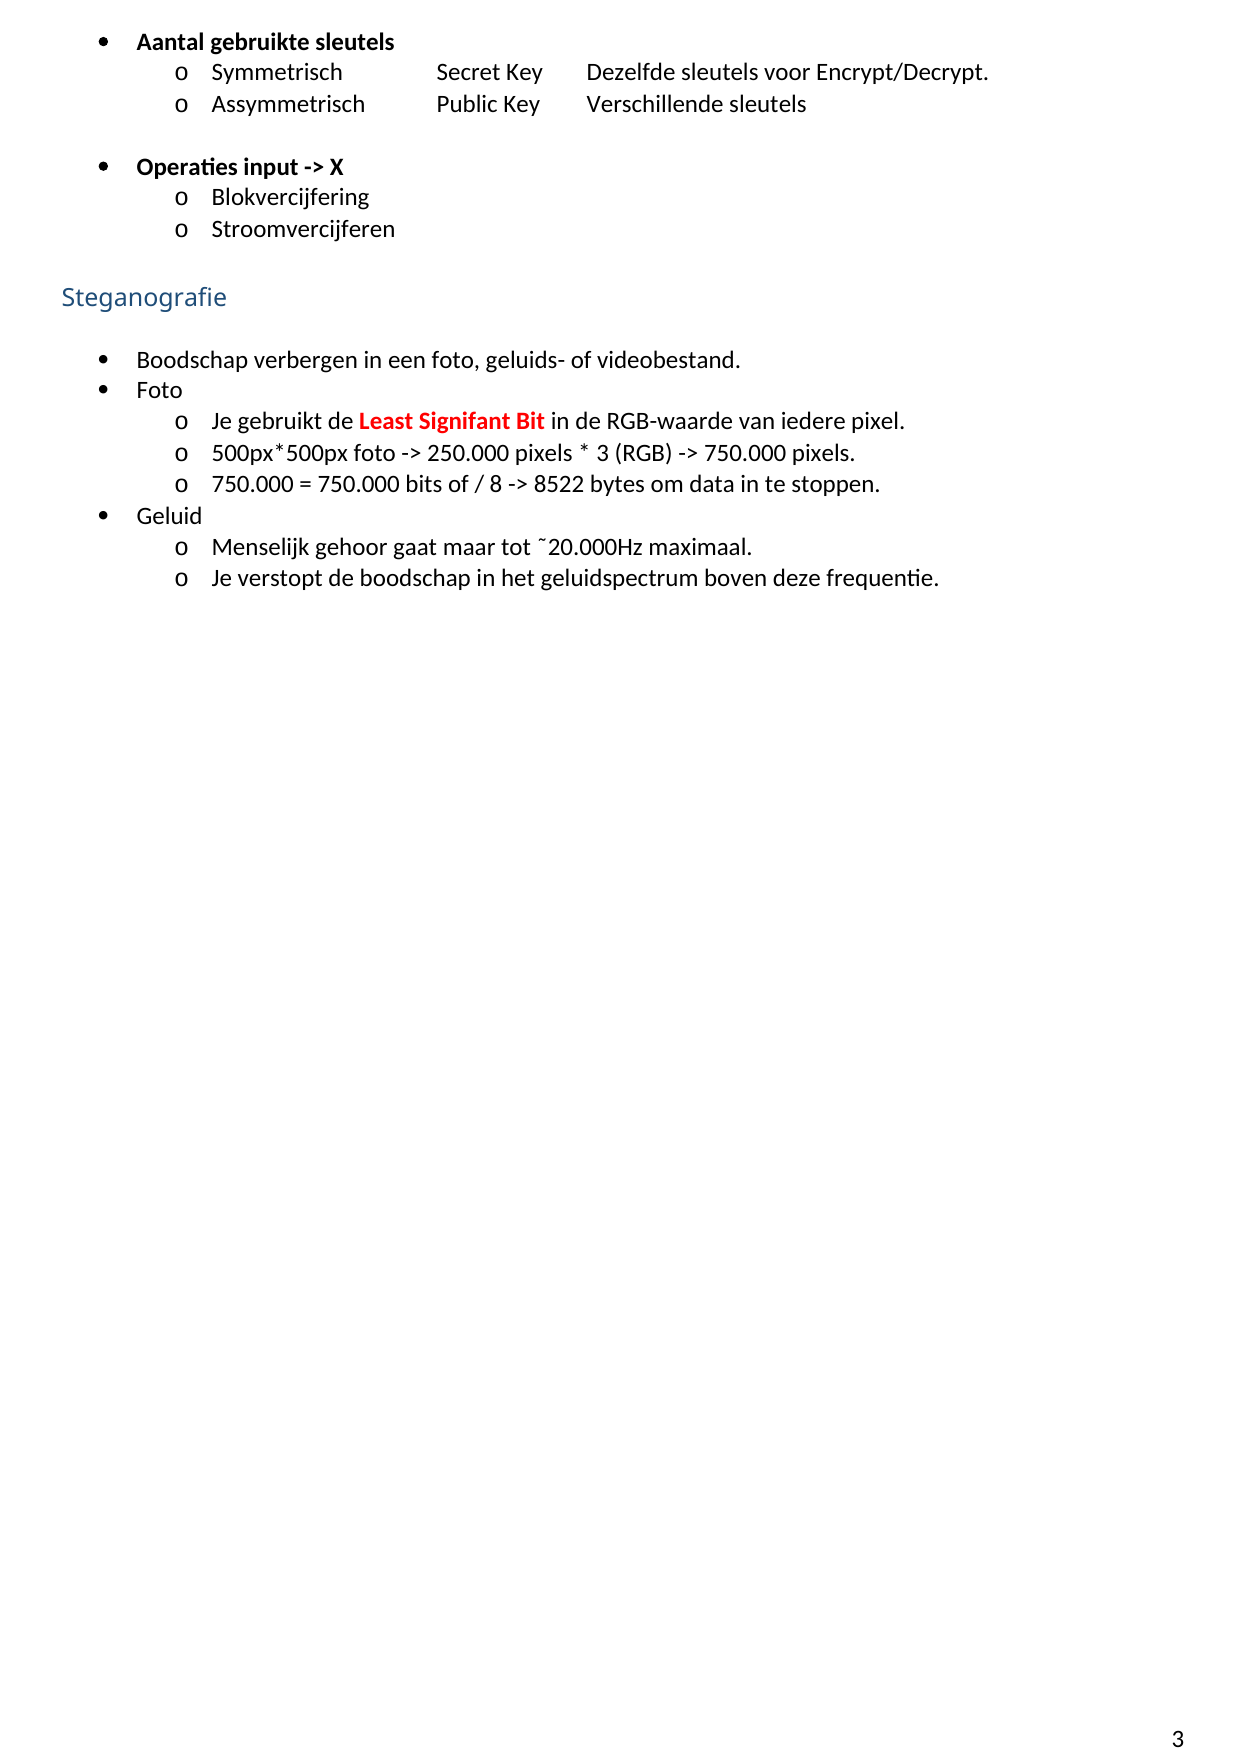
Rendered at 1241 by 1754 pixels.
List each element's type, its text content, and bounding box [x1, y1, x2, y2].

list Aantal gebruikte sleutels [99, 26, 1184, 57]
list Je gebruikt de Least Signifant Bit in de RGB-waarde van iedere pixel. [174, 405, 1184, 437]
list Operaties input -> X [99, 151, 1184, 181]
list Blokvercijfering [174, 181, 1184, 213]
list Geluid [99, 500, 1184, 531]
list Boodschap verbergen in een foto, geluids- of videobestand. [99, 344, 1184, 374]
list Symmetrisch Secret Key Dezelfde sleutels voor Encrypt/Decrypt. [174, 57, 1184, 88]
list 500px*500px foto -> 250.000 pixels * 3 (RGB) -> 750.000 pixels. [174, 437, 1184, 468]
subtitle Steganografie [61, 279, 1184, 313]
list Assymmetrisch Public Key Verschillende sleutels [174, 88, 1184, 151]
list Menselijk gehoor gaat maar tot ˜20.000Hz maximaal. [174, 531, 1184, 563]
list Stroomvercijferen [174, 213, 1184, 245]
list 750.000 = 750.000 bits of / 8 -> 8522 bytes om data in te stoppen. [174, 468, 1184, 500]
list Foto [99, 374, 1184, 405]
list Je verstopt de boodschap in het geluidspectrum boven deze frequentie. [174, 563, 1184, 594]
